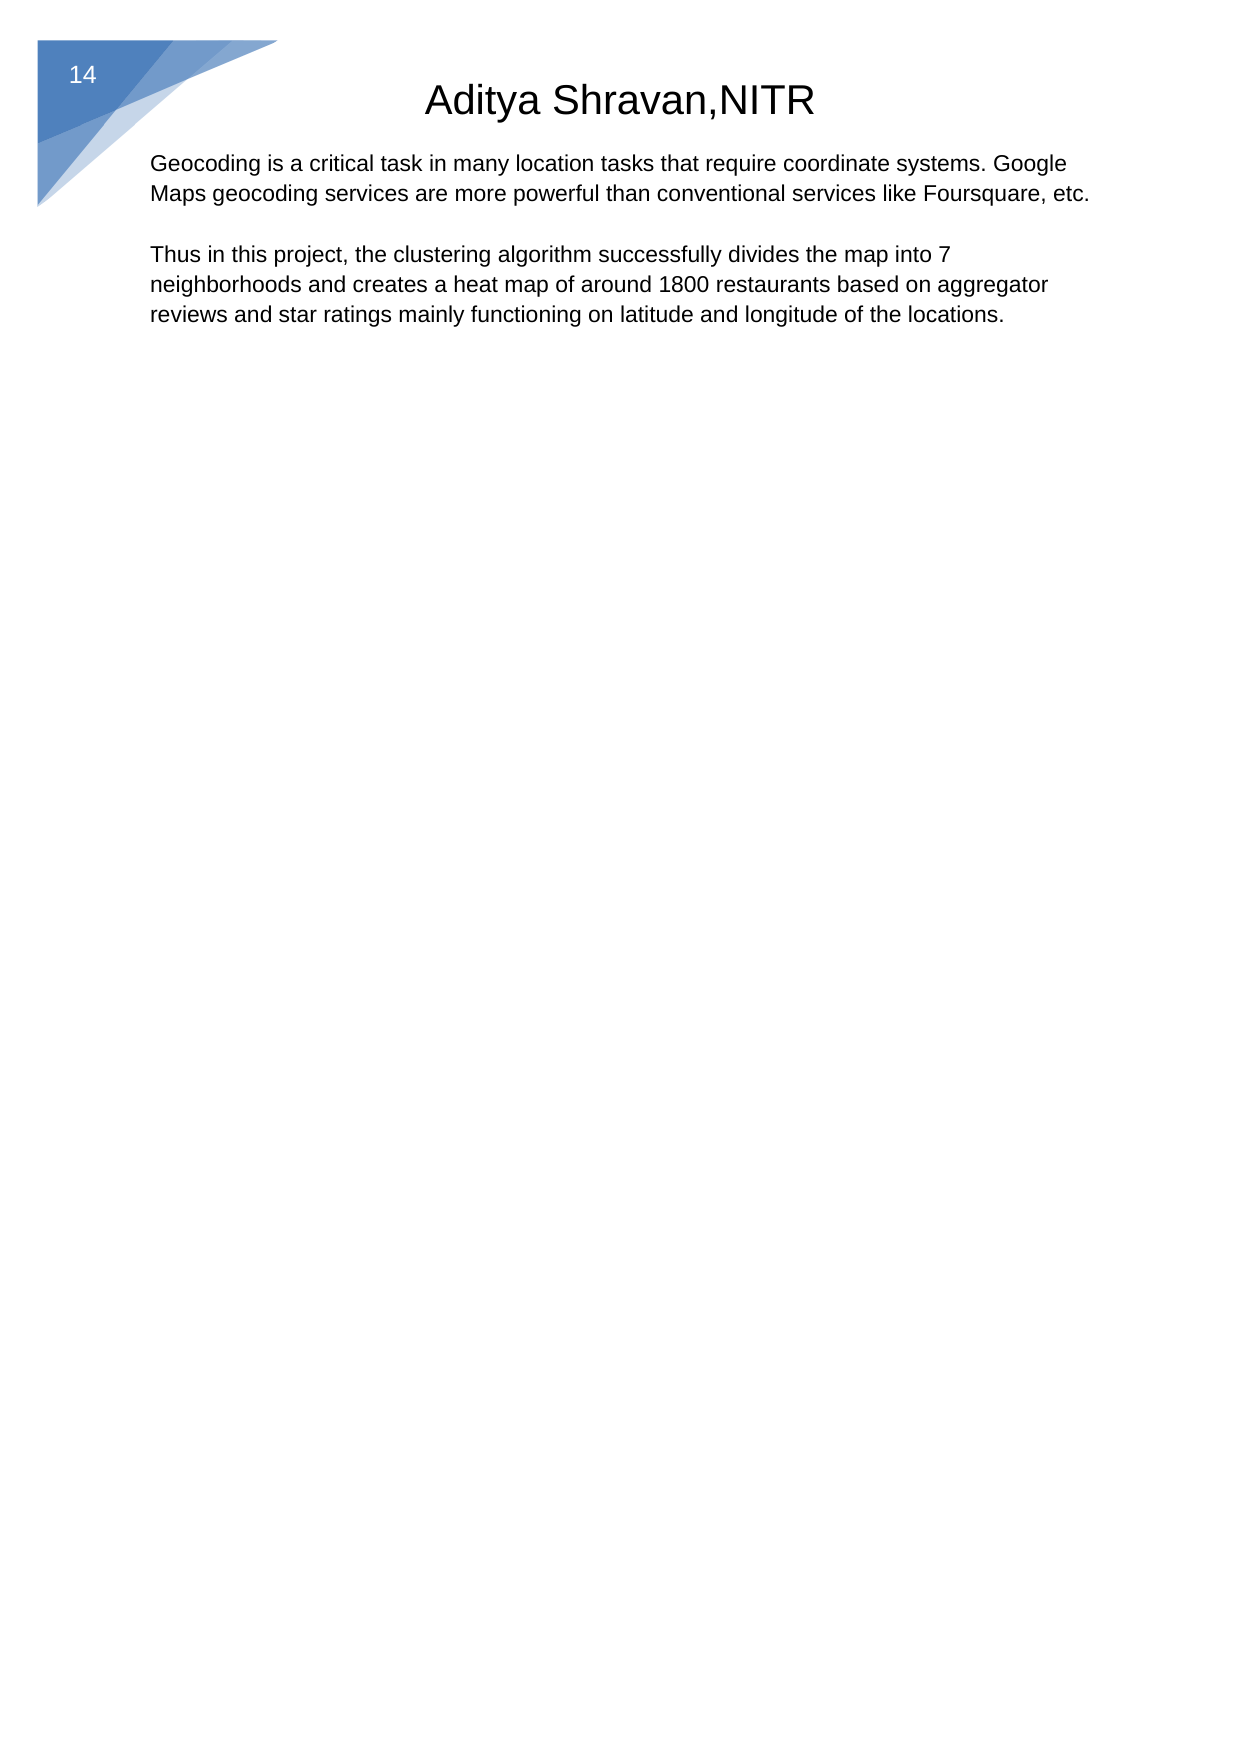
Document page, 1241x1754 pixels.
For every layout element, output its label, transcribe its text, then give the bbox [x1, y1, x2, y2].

text Geocoding is a critical task in many location tasks that require coordinate systems. Google Maps geocoding services are more powerful than conventional services like Foursquare, etc. [150, 150, 1090, 207]
picture [37, 40, 279, 209]
text Thus in this project, the clustering algorithm successfully divides the map into 7 neighborhoods and creates a heat map of around 1800 restaurants based on aggregator reviews and star ratings mainly functioning on latitude and longitude of the locations. [150, 241, 1090, 327]
